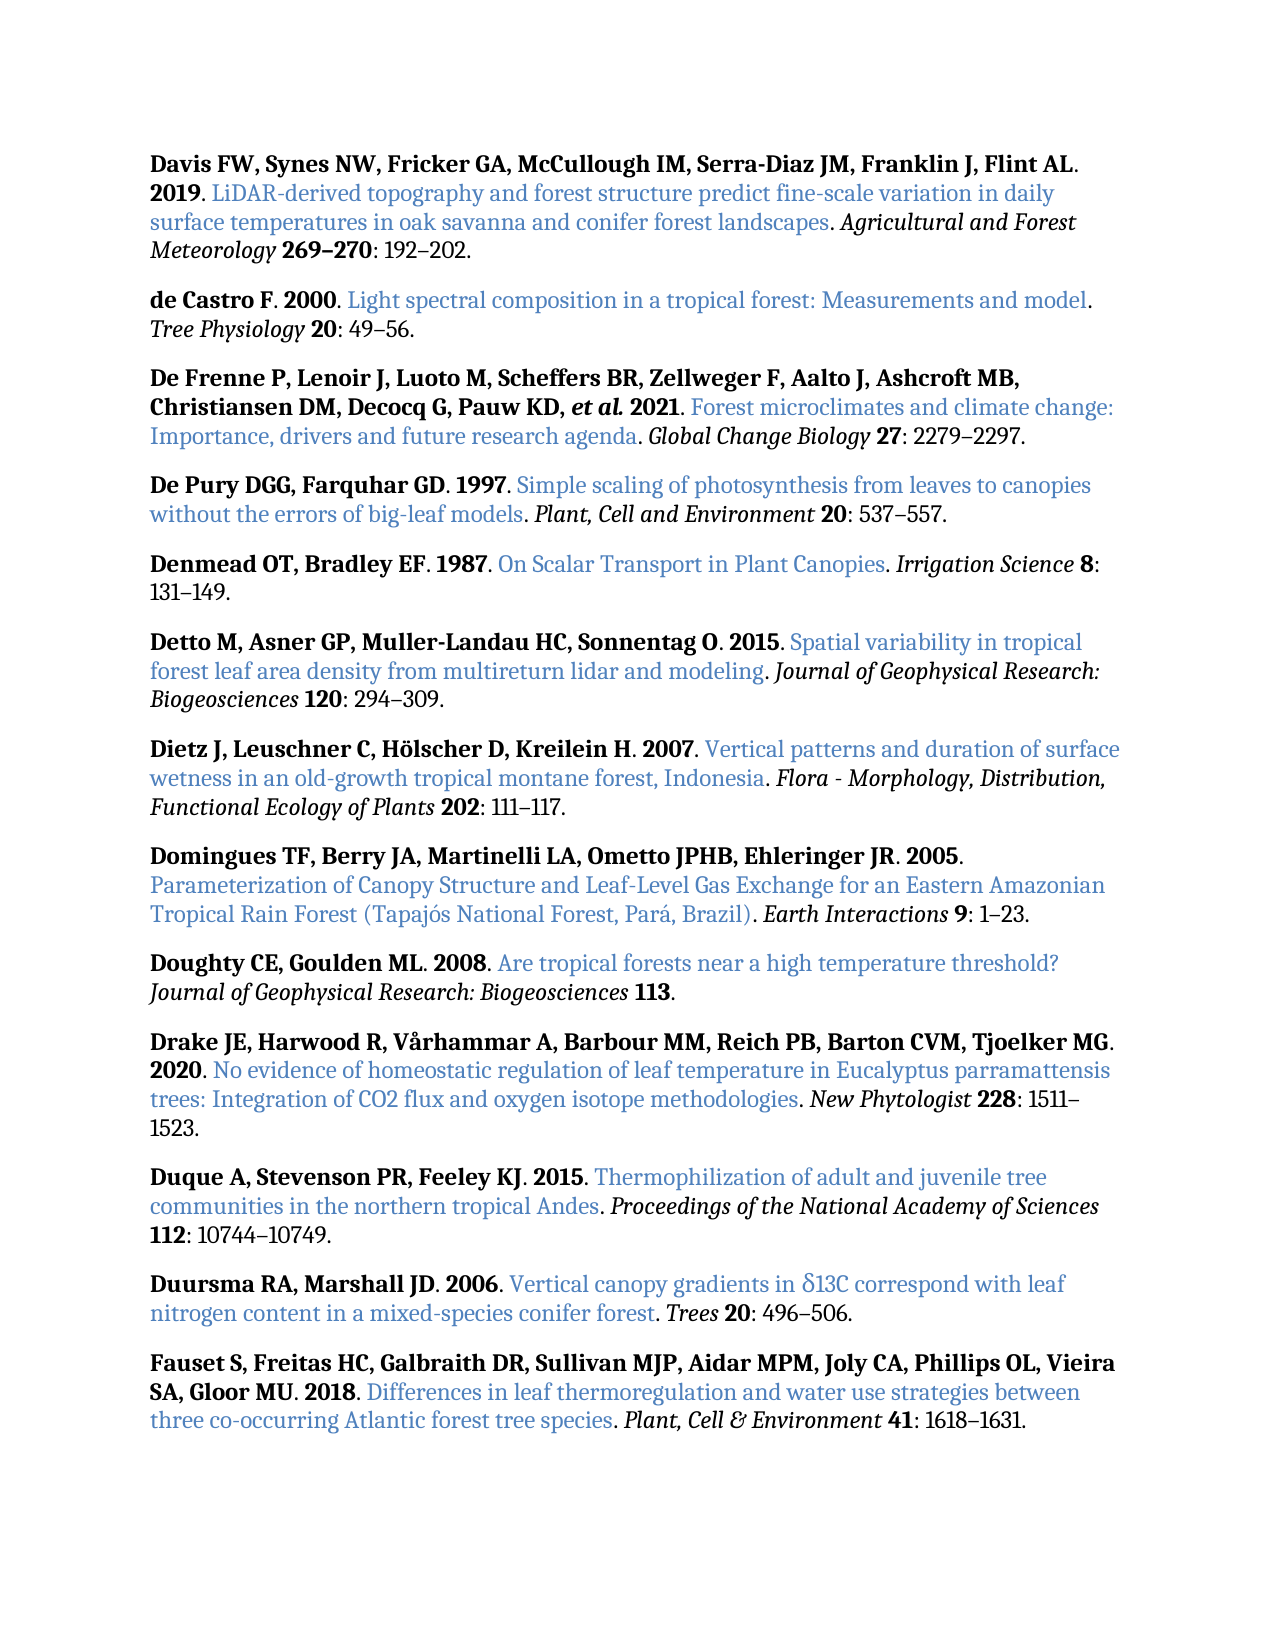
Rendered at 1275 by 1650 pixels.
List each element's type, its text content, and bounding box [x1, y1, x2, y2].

text Fauset S, Freitas HC, Galbraith DR, Sullivan MJP, Aidar MPM, Joly CA, Phillips OL, Vieira SA, Gloor MU. 2018. Differences in leaf thermoregulation and water use strategies between three co-occurring Atlantic forest tree species. Plant, Cell & Environment 41: 1618–1631. [150, 1349, 1125, 1435]
text Davis FW, Synes NW, Fricker GA, McCullough IM, Serra-Diaz JM, Franklin J, Flint AL. 2019. LiDAR-derived topography and forest structure predict fine-scale variation in daily surface temperatures in oak savanna and conifer forest landscapes. Agricultural and Forest Meteorology 269–270: 192–202. [150, 150, 1125, 265]
text Dietz J, Leuschner C, Hölscher D, Kreilein H. 2007. Vertical patterns and duration of surface wetness in an old-growth tropical montane forest, Indonesia. Flora - Morphology, Distribution, Functional Ecology of Plants 202: 111–117. [150, 735, 1125, 821]
text de Castro F. 2000. Light spectral composition in a tropical forest: Measurements and model. Tree Physiology 20: 49–56. [150, 286, 1125, 343]
text Detto M, Asner GP, Muller-Landau HC, Sonnentag O. 2015. Spatial variability in tropical forest leaf area density from multireturn lidar and modeling. Journal of Geophysical Research: Biogeosciences 120: 294–309. [150, 628, 1125, 714]
text De Frenne P, Lenoir J, Luoto M, Scheffers BR, Zellweger F, Aalto J, Ashcroft MB, Christiansen DM, Decocq G, Pauw KD, et al. 2021. Forest microclimates and climate change: Importance, drivers and future research agenda. Global Change Biology 27: 2279–2297. [150, 364, 1125, 450]
text Duque A, Stevenson PR, Feeley KJ. 2015. Thermophilization of adult and juvenile tree communities in the northern tropical Andes. Proceedings of the National Academy of Sciences 112: 10744–10749. [150, 1163, 1125, 1249]
text Doughty CE, Goulden ML. 2008. Are tropical forests near a high temperature threshold? Journal of Geophysical Research: Biogeosciences 113. [150, 949, 1125, 1007]
text Denmead OT, Bradley EF. 1987. On Scalar Transport in Plant Canopies. Irrigation Science 8: 131–149. [150, 549, 1125, 607]
text Duursma RA, Marshall JD. 2006. Vertical canopy gradients in δ13C correspond with leaf nitrogen content in a mixed-species conifer forest. Trees 20: 496–506. [150, 1270, 1125, 1328]
text Domingues TF, Berry JA, Martinelli LA, Ometto JPHB, Ehleringer JR. 2005. Parameterization of Canopy Structure and Leaf-Level Gas Exchange for an Eastern Amazonian Tropical Rain Forest (Tapajós National Forest, Pará, Brazil). Earth Interactions 9: 1–23. [150, 842, 1125, 928]
text Drake JE, Harwood R, Vårhammar A, Barbour MM, Reich PB, Barton CVM, Tjoelker MG. 2020. No evidence of homeostatic regulation of leaf temperature in Eucalyptus parramattensis trees: Integration of CO2 flux and oxygen isotope methodologies. New Phytologist 228: 1511–1523. [150, 1027, 1125, 1142]
text De Pury DGG, Farquhar GD. 1997. Simple scaling of photosynthesis from leaves to canopies without the errors of big-leaf models. Plant, Cell and Environment 20: 537–557. [150, 471, 1125, 529]
